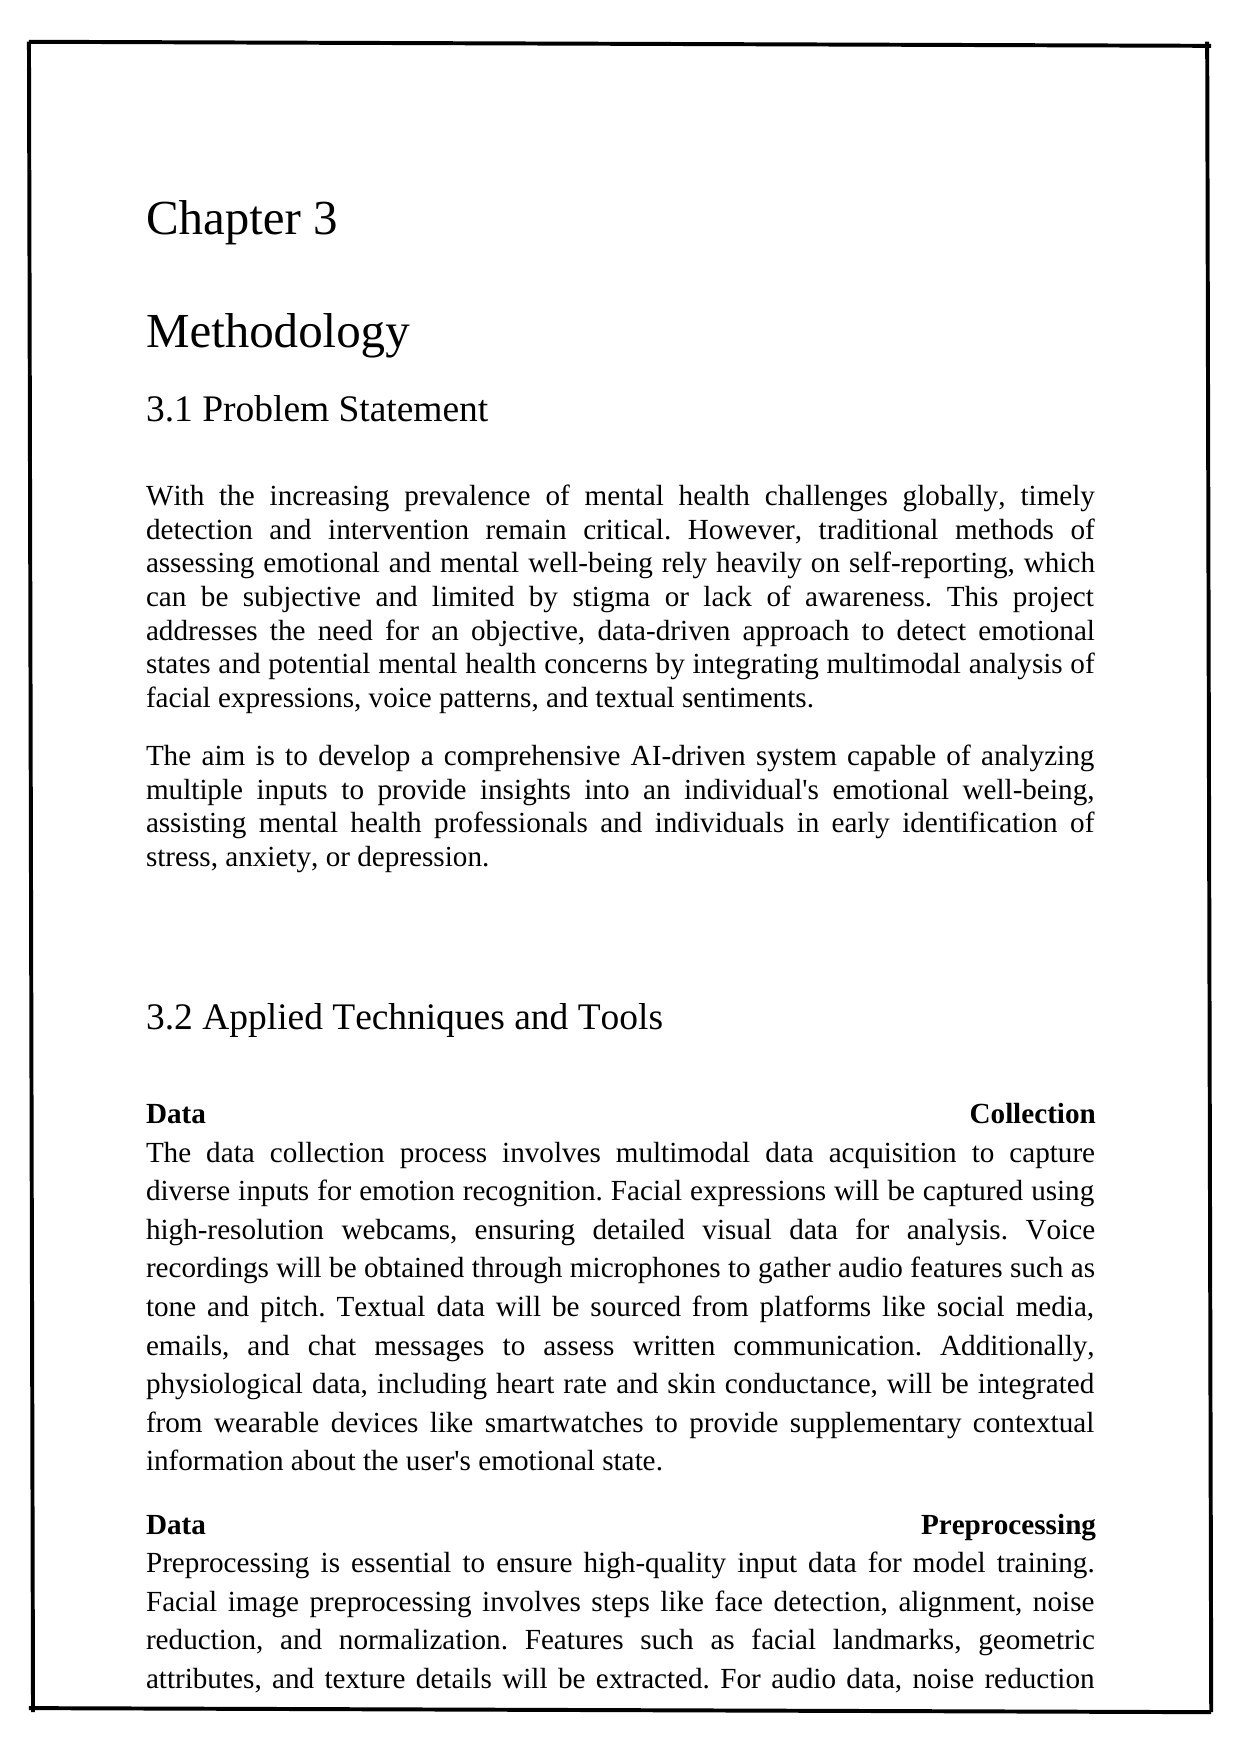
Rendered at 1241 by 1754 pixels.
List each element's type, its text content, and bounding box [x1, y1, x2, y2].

text With the increasing prevalence of mental health challenges globally, timely detection and intervention remain critical. However, traditional methods of assessing emotional and mental well-being rely heavily on self-reporting, which can be subjective and limited by stigma or lack of awareness. This project addresses the need for an objective, data-driven approach to detect emotional states and potential mental health concerns by integrating multimodal analysis of facial expressions, voice patterns, and textual sentiments. [146, 478, 1096, 713]
text 3.2 Applied Techniques and Tools [146, 995, 1096, 1038]
text 3.1 Problem Statement [146, 386, 1096, 429]
text Chapter 3 [146, 188, 1096, 245]
text The aim is to develop a comprehensive AI-driven system capable of analyzing multiple inputs to provide insights into an individual's emotional well-being, assisting mental health professionals and individuals in early identification of stress, anxiety, or depression. [146, 738, 1096, 872]
text Methodology [146, 301, 1096, 358]
text Data Collection The data collection process involves multimodal data acquisition to capture diverse inputs for emotion recognition. Facial expressions will be captured using high-resolution webcams, ensuring detailed visual data for analysis. Voice recordings will be obtained through microphones to gather audio features such as tone and pitch. Textual data will be sourced from platforms like social media, emails, and chat messages to assess written communication. Additionally, physiological data, including heart rate and skin conductance, will be integrated from wearable devices like smartwatches to provide supplementary contextual information about the user's emotional state. [146, 1096, 1096, 1477]
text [146, 1507, 1096, 1694]
